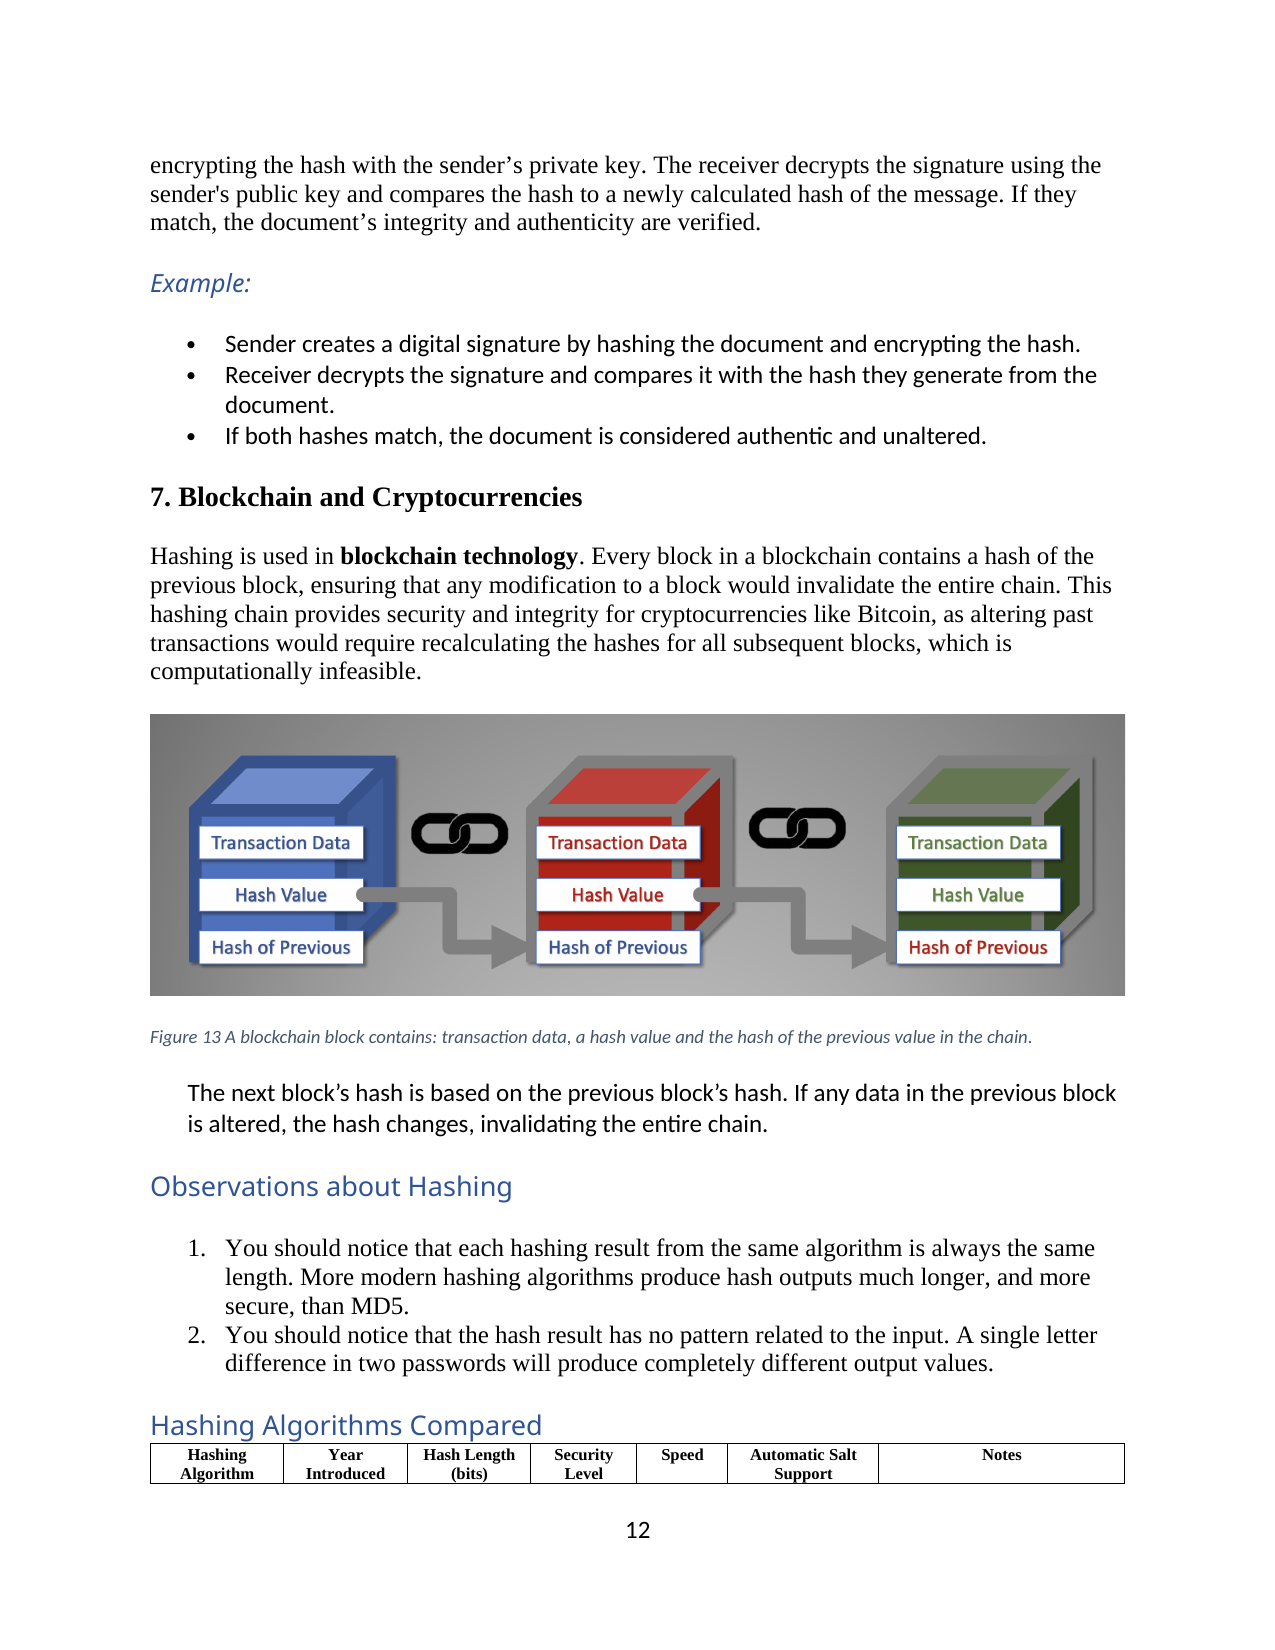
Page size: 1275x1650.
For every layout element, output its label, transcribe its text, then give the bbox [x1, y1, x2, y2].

subtitle Example: [150, 265, 1125, 299]
list Receiver decrypts the signature and compares it with the hash they generate from the document. [187, 359, 1125, 420]
subtitle 7. Blockchain and Cryptocurrencies [150, 480, 1125, 512]
table_header Hashing Algorithm [151, 1444, 283, 1483]
subtitle Observations about Hashing [150, 1167, 1125, 1204]
list Sender creates a digital signature by hashing the document and encrypting the hash. [187, 329, 1125, 359]
table_header Notes [879, 1444, 1124, 1483]
text The next block’s hash is based on the previous block’s hash. If any data in the previous block is altered, the hash changes, invalidating the entire chain. [187, 1077, 1125, 1138]
text Hashing is used in blockchain technology. Every block in a blockchain contains a hash of the previous block, ensuring that any modification to a block would invalidate the entire chain. This hashing chain provides security and integrity for cryptocurrencies like Bitcoin, as altering past transactions would require recalculating the hashes for all subsequent blocks, which is computationally infeasible. [150, 541, 1125, 685]
table_header Automatic Salt Support [728, 1444, 878, 1483]
list You should notice that the hash result has no pattern related to the input. A single letter difference in two passwords will produce completely different output values. [187, 1320, 1125, 1377]
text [150, 150, 1125, 236]
table_header Year Introduced [284, 1444, 407, 1483]
list You should notice that each hashing result from the same algorithm is always the same length. More modern hashing algorithms produce hash outputs much longer, and more secure, than MD5. [187, 1233, 1125, 1320]
table_header Security Level [531, 1444, 636, 1483]
table_header Hash Length (bits) [408, 1444, 530, 1483]
picture [150, 714, 1125, 996]
table_header Speed [637, 1444, 727, 1483]
list If both hashes match, the document is considered authentic and unaltered. [187, 420, 1125, 451]
subtitle Hashing Algorithms Compared [150, 1406, 1125, 1443]
